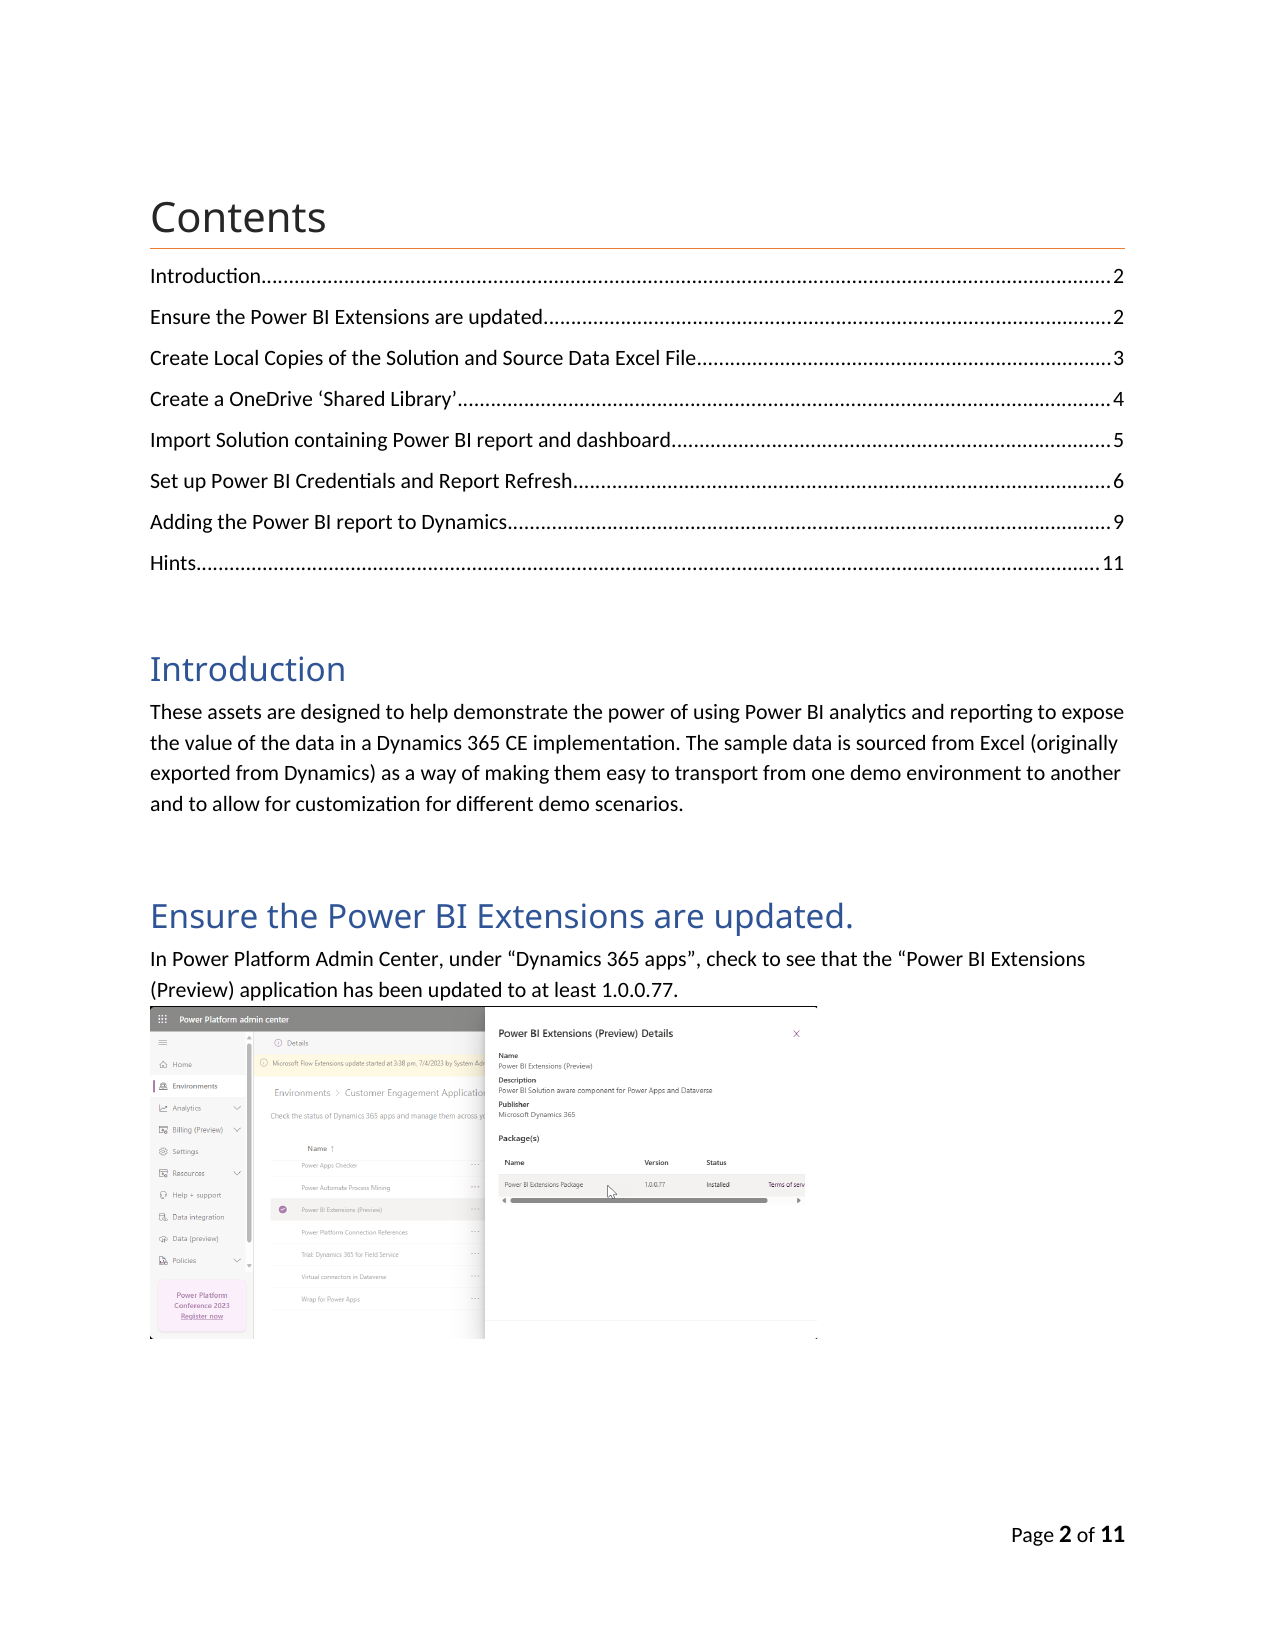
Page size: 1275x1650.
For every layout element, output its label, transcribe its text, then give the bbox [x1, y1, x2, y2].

picture [150, 1006, 818, 1339]
subtitle Ensure the Power BI Extensions are updated. [150, 893, 1125, 938]
text These assets are designed to help demonstrate the power of using Power BI analytics and reporting to expose the value of the data in a Dynamics 365 CE implementation. The sample data is sourced from Excel (originally exported from Dynamics) as a way of making them easy to transport from one demo environment to another and to allow for customization for different demo scenarios. [150, 698, 1125, 817]
subtitle Introduction [150, 646, 1125, 691]
